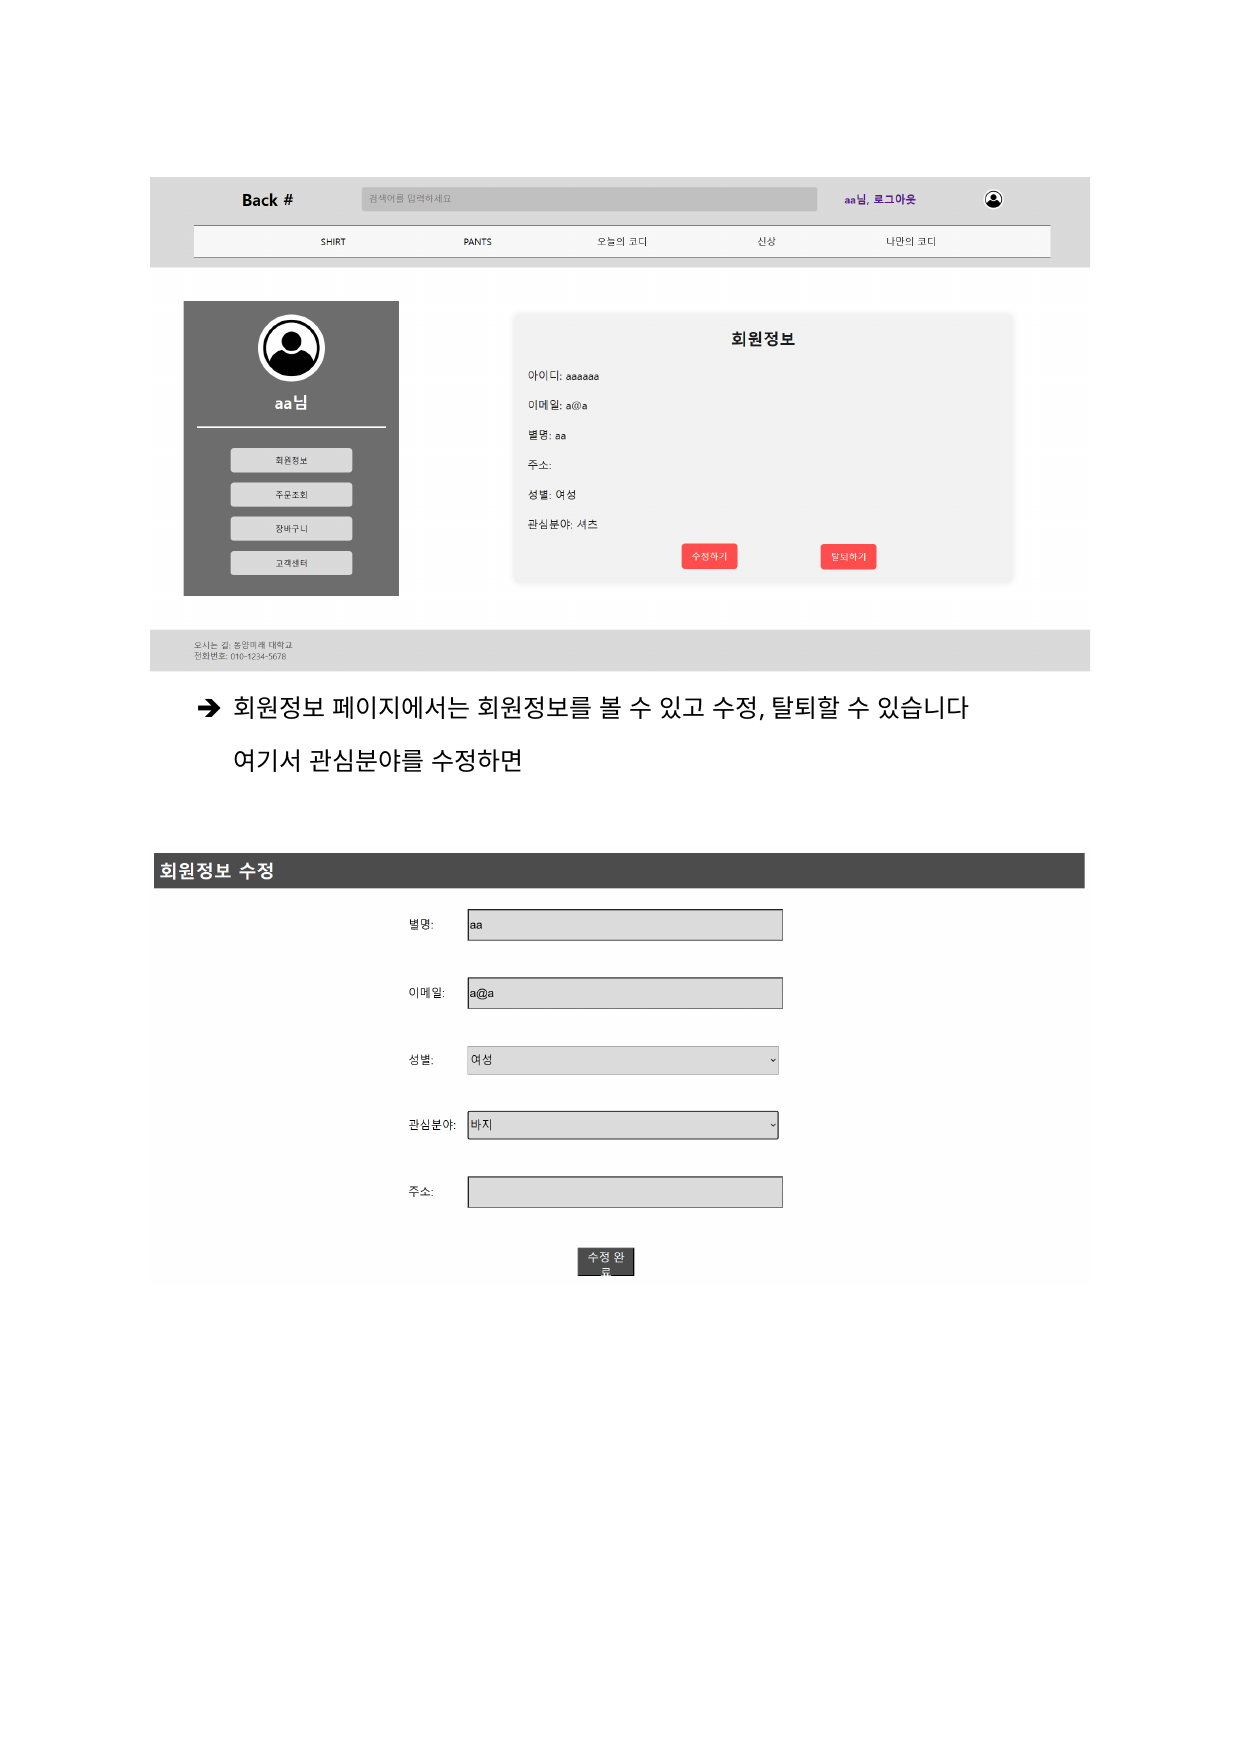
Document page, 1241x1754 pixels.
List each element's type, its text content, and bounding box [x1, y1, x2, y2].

picture [150, 177, 1091, 672]
list 여기서 관심분야를 수정하면 [233, 741, 1090, 777]
picture [150, 845, 1091, 1286]
list 회원정보 페이지에서는 회원정보를 볼 수 있고 수정, 탈퇴할 수 있습니다 [196, 688, 1090, 724]
